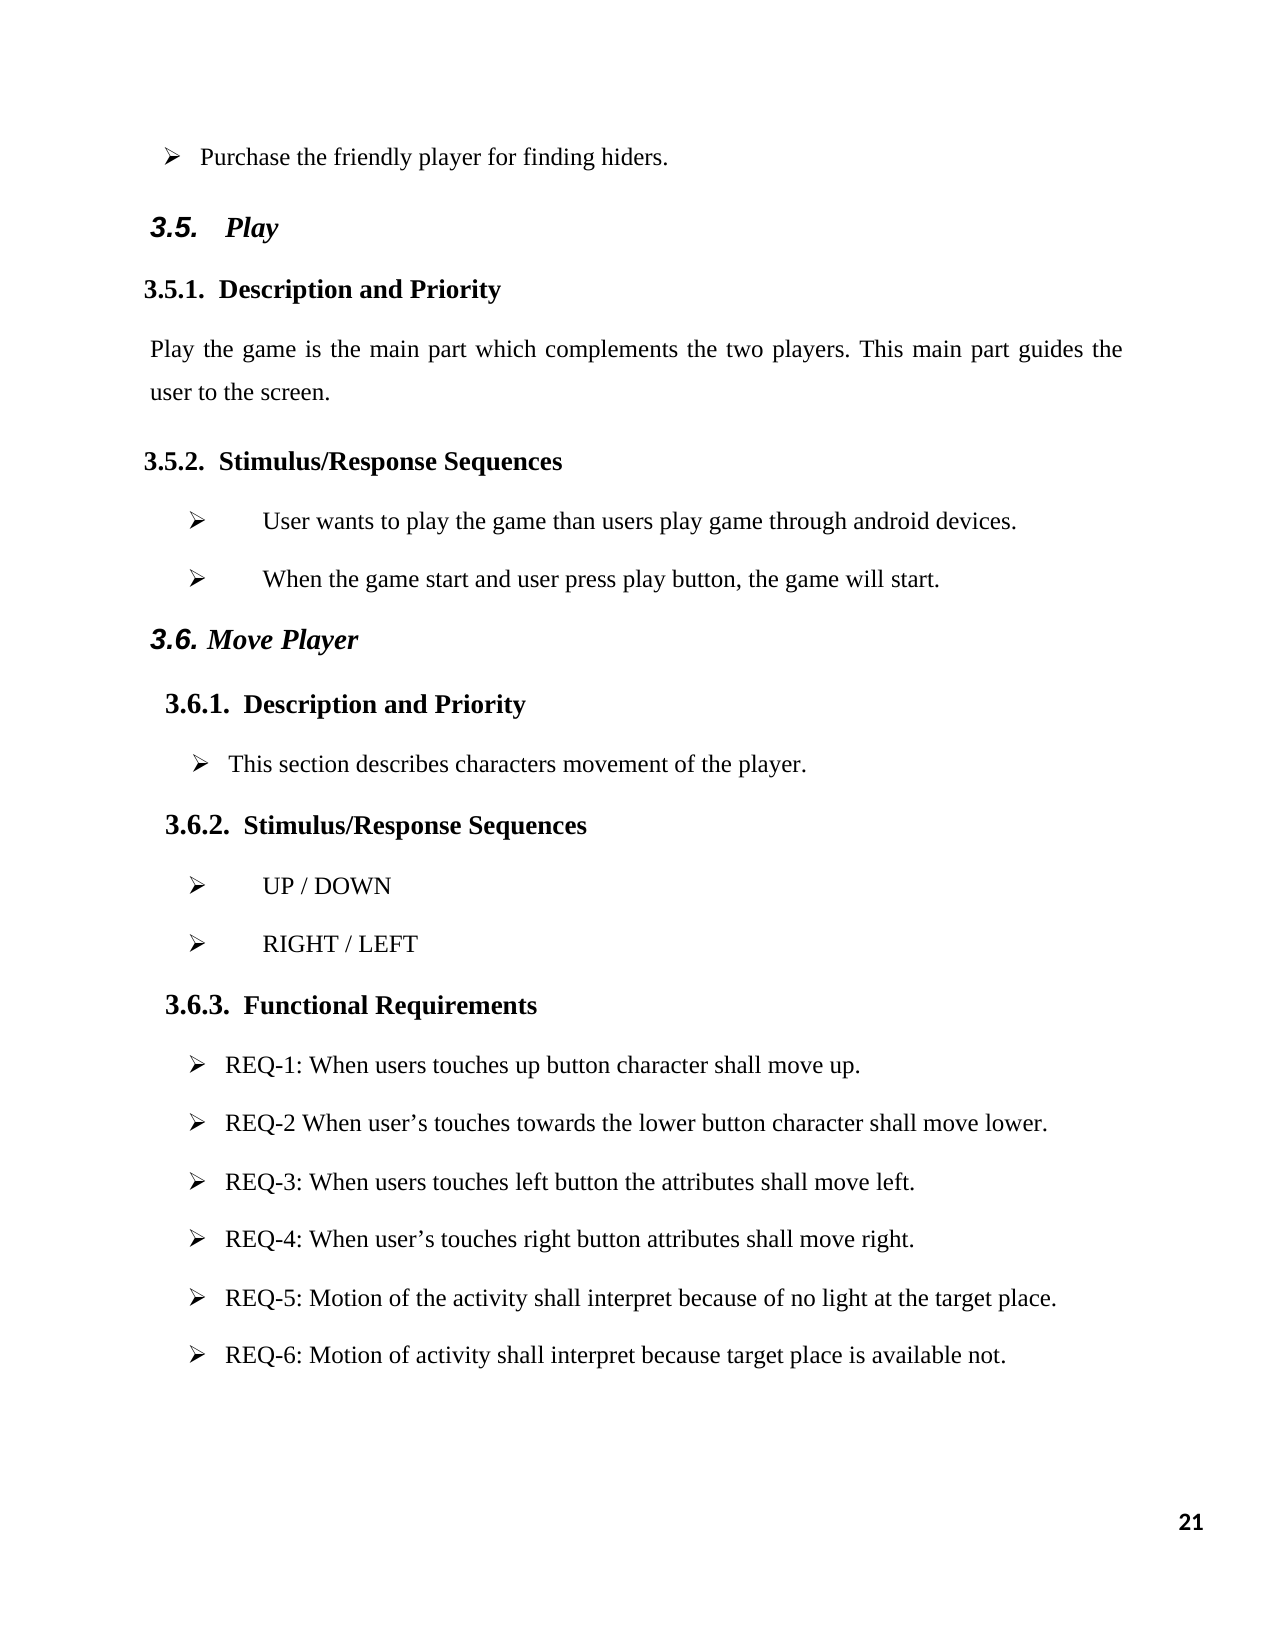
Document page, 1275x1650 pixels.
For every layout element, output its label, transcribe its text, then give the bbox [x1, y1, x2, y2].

list REQ-5: Motion of the activity shall interpret because of no light at the target place. [187, 1283, 1125, 1311]
list REQ-2 When user’s touches towards the lower button character shall move lower. [187, 1108, 1125, 1137]
subtitle Move Player [150, 622, 1275, 656]
list Purchase the friendly player for finding hiders. [162, 142, 1275, 170]
subtitle Description and Priority [165, 686, 1275, 719]
list REQ-4: When user’s touches right button attributes shall move right. [187, 1224, 1125, 1253]
list When the game start and user press play button, the game will start. [187, 564, 1275, 593]
subtitle Description and Priority [144, 273, 1275, 304]
subtitle Stimulus/Response Sequences [165, 807, 1275, 841]
list REQ-6: Motion of activity shall interpret because target place is available not. [187, 1341, 1125, 1369]
list REQ-1: When users touches up button character shall move up. [187, 1051, 1125, 1079]
list User wants to play the game than users play game through android devices. [187, 506, 1275, 535]
text Play the game is the main part which complements the two players. This main part guides the user to the screen. [150, 334, 1124, 406]
subtitle Play [150, 210, 1275, 243]
list This section describes characters movement of the player. [191, 749, 1275, 778]
list REQ-3: When users touches left button the attributes shall move left. [187, 1167, 1125, 1195]
list UP / DOWN [187, 871, 1275, 900]
subtitle Functional Requirements [165, 987, 1275, 1021]
list RIGHT / LEFT [187, 929, 1275, 958]
subtitle Stimulus/Response Sequences [144, 445, 1275, 477]
